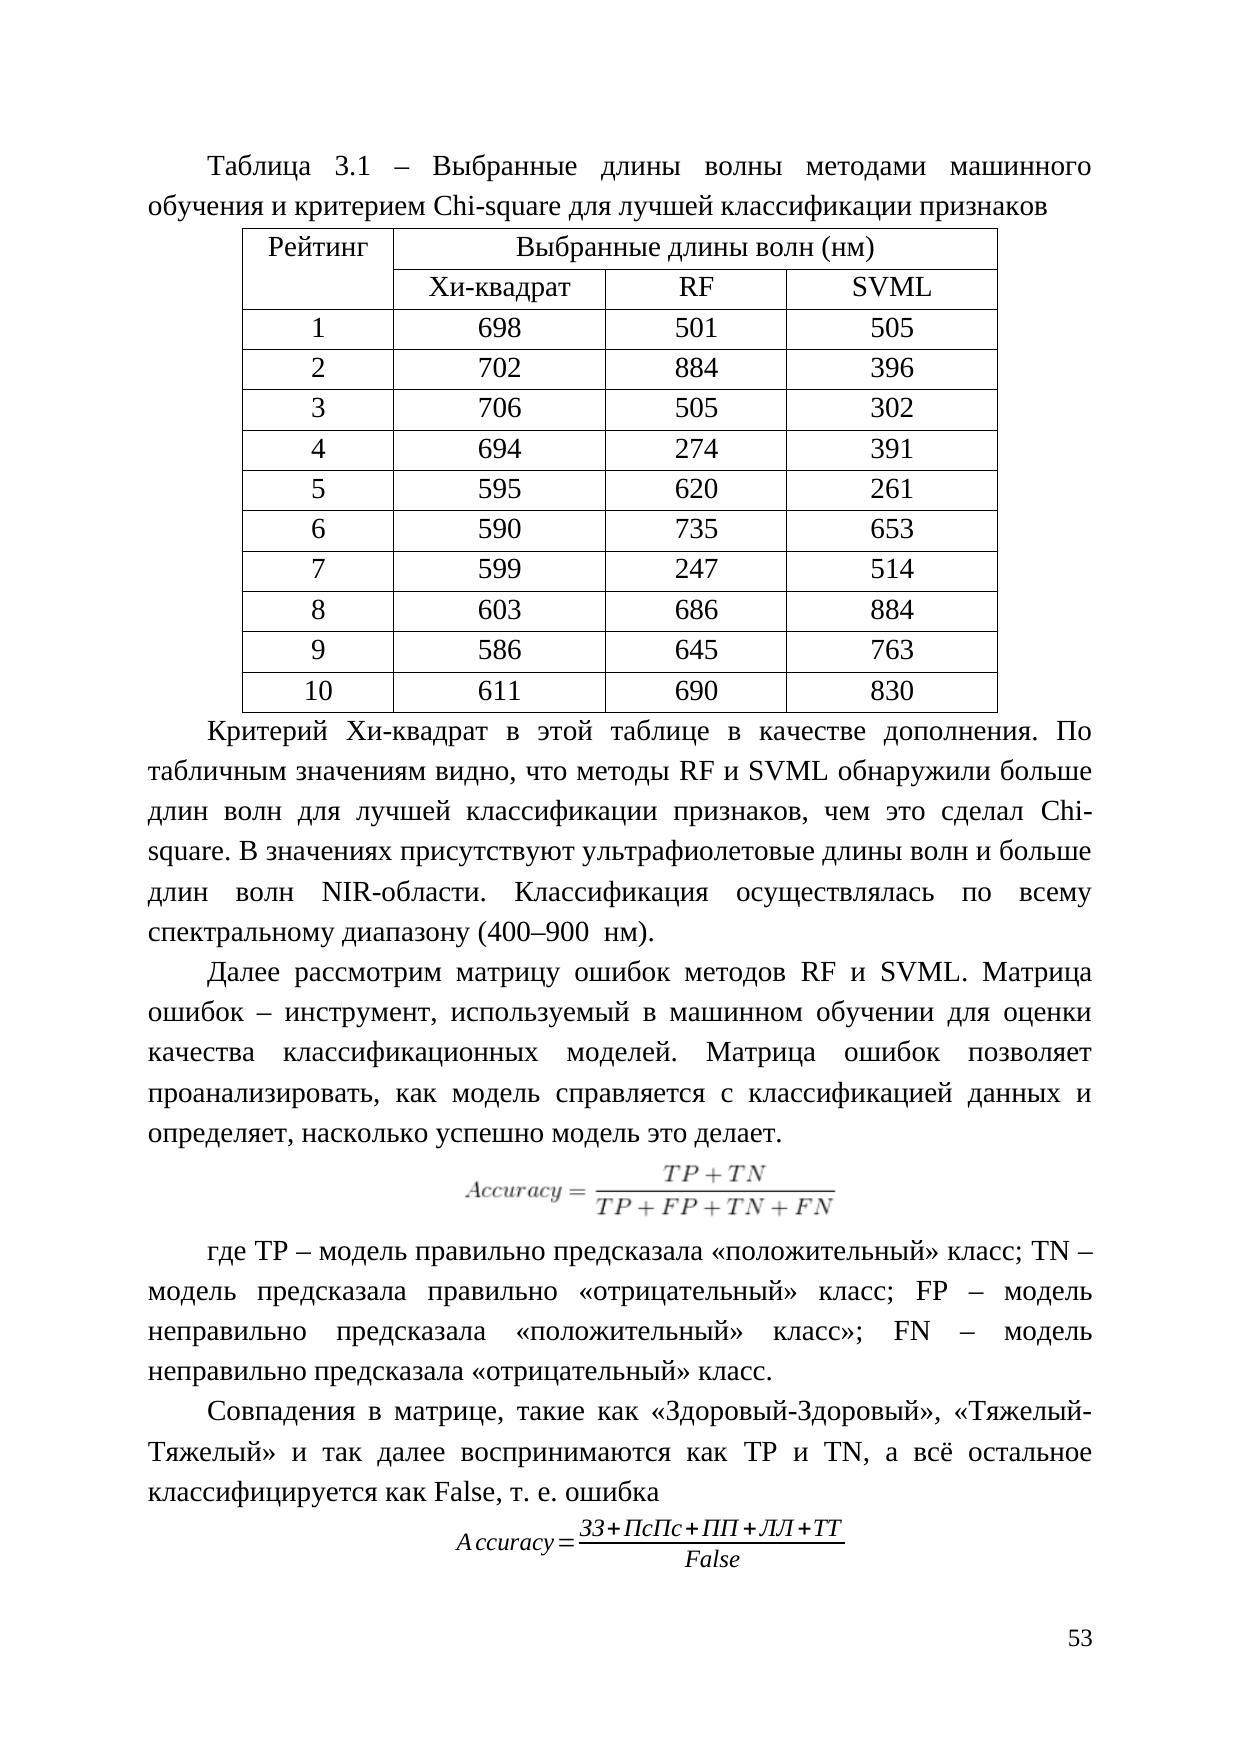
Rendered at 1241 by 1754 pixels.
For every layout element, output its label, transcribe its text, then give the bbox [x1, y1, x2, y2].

text Критерий Хи-квадрат в этой таблице в качестве дополнения. По табличным значениям видно, что методы RF и SVML обнаружили больше длин волн для лучшей классификации признаков, чем это сделал Chi-square. В значениях присутствуют ультрафиолетовые длины волн и больше длин волн NIR-области. Классификация осуществлялась по всему спектральному диапазону (400–900 нм). [148, 713, 1092, 947]
table_cell 1 [243, 310, 393, 349]
table_cell 505 [606, 390, 786, 430]
table_cell 686 [606, 592, 786, 631]
table_cell 8 [243, 592, 393, 631]
table_cell 7 [243, 552, 393, 591]
table_cell 586 [394, 632, 605, 672]
table_cell 2 [243, 350, 393, 389]
table_cell 620 [606, 471, 786, 510]
text Таблица 3.1 – Выбранные длины волны методами машинного обучения и критерием Chi-square для лучшей классификации признаков [148, 148, 1092, 221]
table_cell 702 [394, 350, 605, 389]
table_cell 4 [243, 431, 393, 470]
table_cell 247 [606, 552, 786, 591]
table_cell 694 [394, 431, 605, 470]
table_cell RF [606, 270, 786, 309]
table_cell 6 [243, 511, 393, 551]
table_header Рейтинг [243, 229, 393, 309]
table_cell 514 [787, 552, 997, 591]
table_cell 830 [787, 673, 997, 712]
table_cell 501 [606, 310, 786, 349]
table_cell 9 [243, 632, 393, 672]
table_cell 599 [394, 552, 605, 591]
table_cell 261 [787, 471, 997, 510]
table_cell 763 [787, 632, 997, 672]
table_cell Хи-квадрат [394, 270, 605, 309]
table_cell 706 [394, 390, 605, 430]
table_cell 396 [787, 350, 997, 389]
table_cell 10 [243, 673, 393, 712]
table_cell SVML [787, 270, 997, 309]
table_cell 505 [787, 310, 997, 349]
table_cell 3 [243, 390, 393, 430]
table_cell 645 [606, 632, 786, 672]
table_cell 302 [787, 390, 997, 430]
table_cell 391 [787, 431, 997, 470]
text Совпадения в матрице, такие как «Здоровый-Здоровый», «Тяжелый-Тяжелый» и так далее воспринимаются как TP и TN, а всё остальное классифицируется как False, т. е. ошибка [148, 1393, 1092, 1507]
table_cell 690 [606, 673, 786, 712]
table_cell 5 [243, 471, 393, 510]
table_header Выбранные длины волн (нм) [394, 229, 997, 268]
table_cell 590 [394, 511, 605, 551]
table_cell 653 [787, 511, 997, 551]
table_cell 698 [394, 310, 605, 349]
text где TP – модель правильно предсказала «положительный» класс; TN – модель предсказала правильно «отрицательный» класс; FP – модель неправильно предсказала «положительный» класс»; FN – модель неправильно предсказала «отрицательный» класс. [148, 1233, 1092, 1387]
text Далее рассмотрим матрицу ошибок методов RF и SVML. Матрица ошибок – инструмент, используемый в машинном обучении для оценки качества классификационных моделей. Матрица ошибок позволяет проанализировать, как модель справляется с классификацией данных и определяет, насколько успешно модель это делает. [148, 954, 1092, 1148]
table_cell 603 [394, 592, 605, 631]
table_cell 735 [606, 511, 786, 551]
table_cell 595 [394, 471, 605, 510]
table_cell 611 [394, 673, 605, 712]
table_cell 274 [606, 431, 786, 470]
table_cell 884 [787, 592, 997, 631]
picture [460, 1155, 839, 1227]
table_cell 884 [606, 350, 786, 389]
